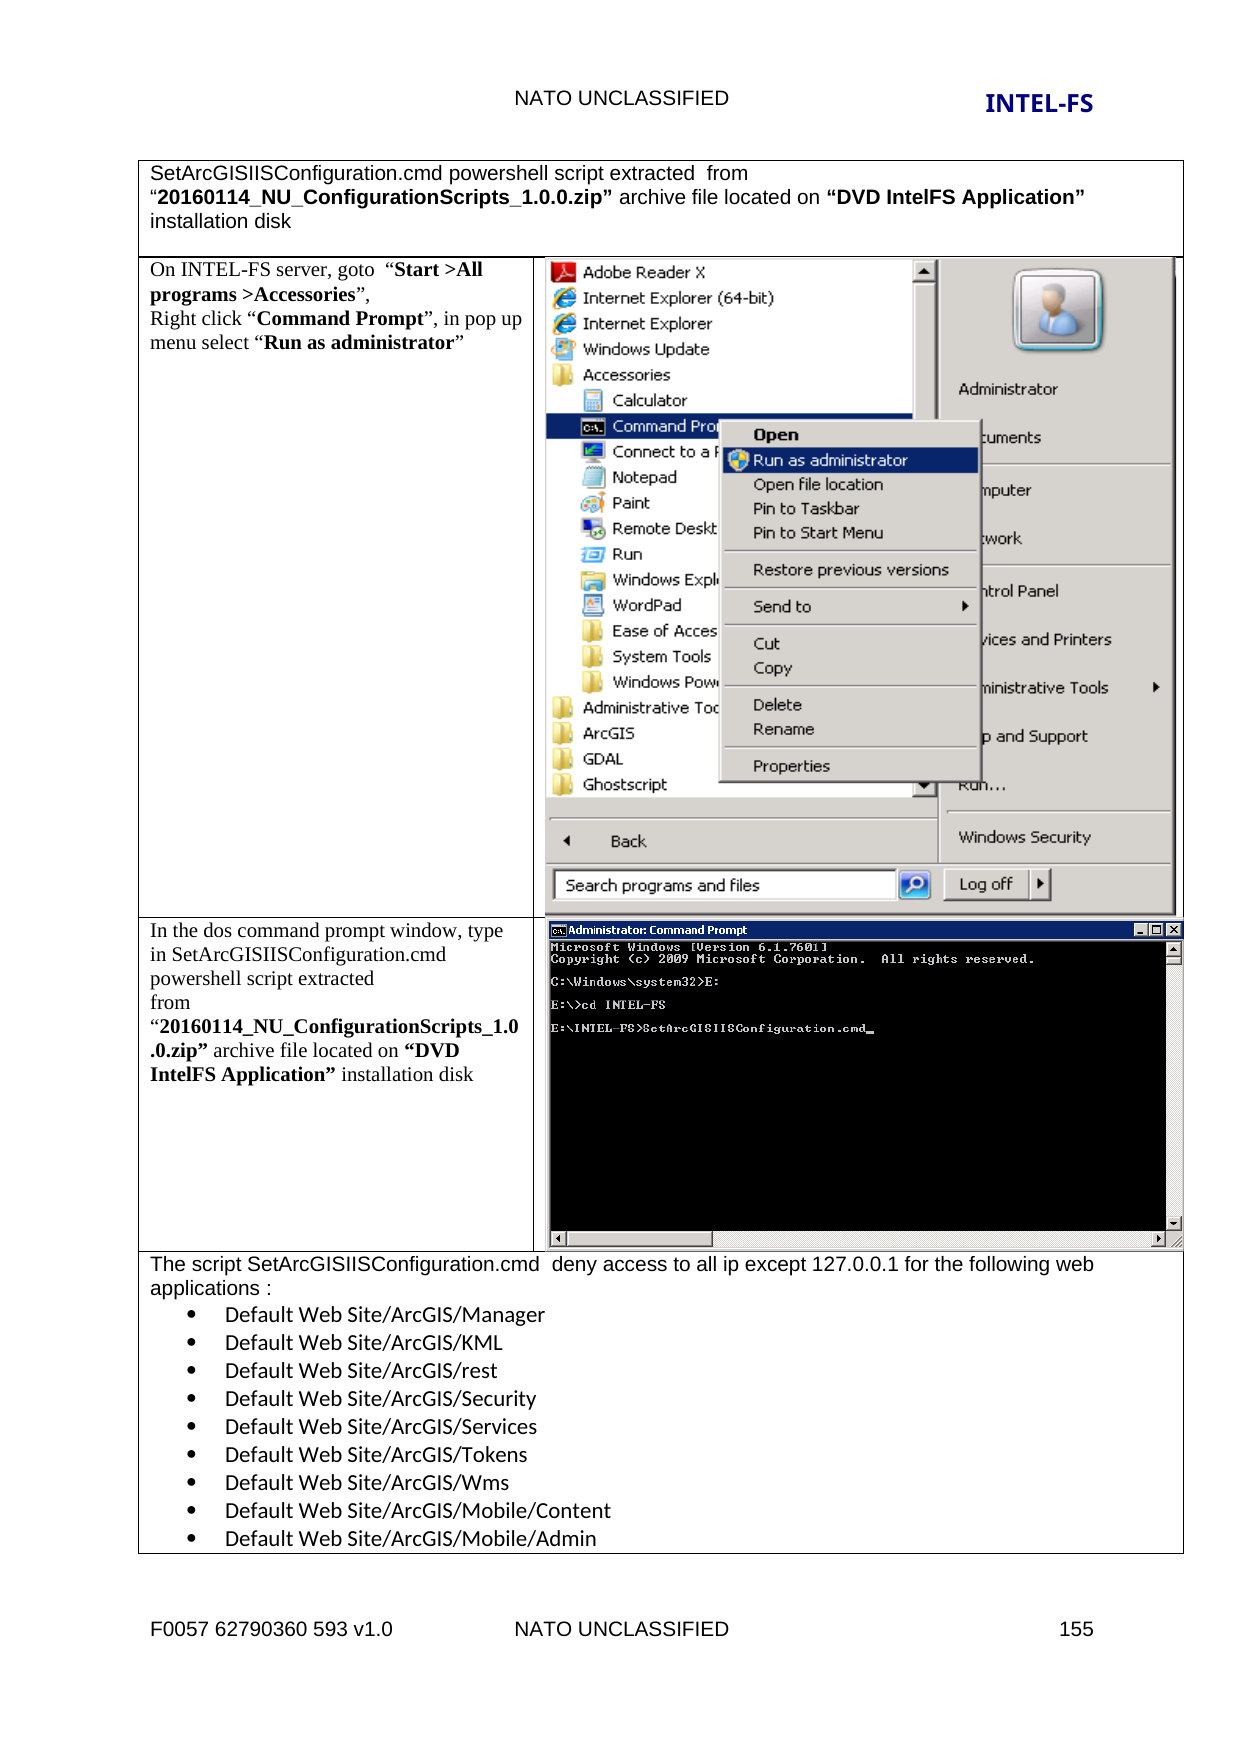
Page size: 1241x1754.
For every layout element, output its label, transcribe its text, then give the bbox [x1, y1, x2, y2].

picture [545, 257, 1184, 1252]
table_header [139, 161, 1183, 256]
table_cell [534, 258, 545, 917]
table_cell The script SetArcGISIISConfiguration.cmd deny access to all ip except 127.0.0.1 for the following web applications : Default Web Site/ArcGIS/Manager Default Web Site/ArcGIS/KML Default Web Site/ArcGIS/rest Default Web Site/ArcGIS/Security Default Web Site/ArcGIS/Services Default Web Site/ArcGIS/Tokens Default Web Site/ArcGIS/Wms Default Web Site/ArcGIS/Mobile/Content Default Web Site/ArcGIS/Mobile/Admin [139, 1252, 1183, 1552]
table_cell [534, 918, 545, 1251]
table_cell In the dos command prompt window, type in SetArcGISIISConfiguration.cmd powershell script extracted from“20160114_NU_ConfigurationScripts_1.0.0.zip” archive file located on “DVD IntelFS Application” installation disk [139, 918, 533, 1251]
table_cell [1177, 258, 1183, 917]
table_cell On INTEL-FS server, goto “Start >All programs >Accessories”, Right click “Command Prompt”, in pop up menu select “Run as administrator” [139, 258, 533, 917]
